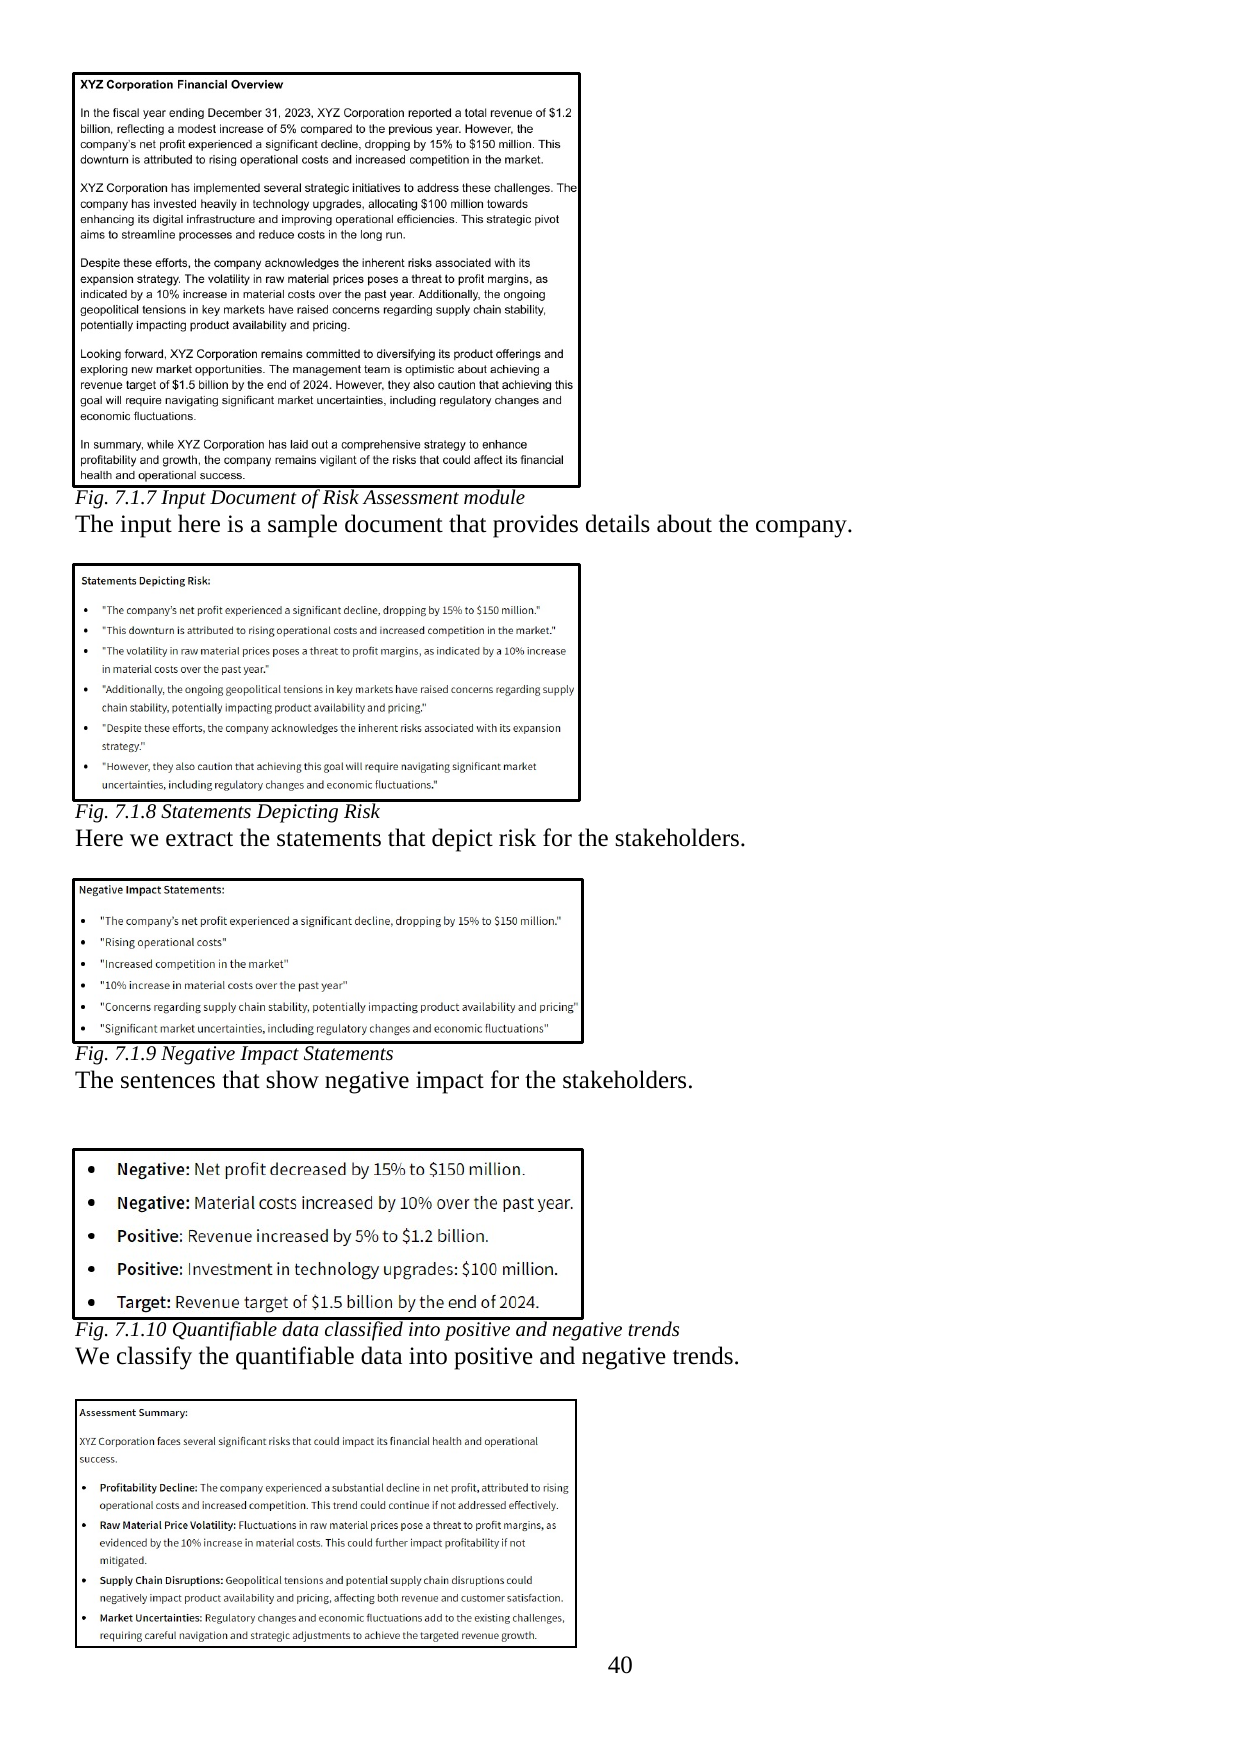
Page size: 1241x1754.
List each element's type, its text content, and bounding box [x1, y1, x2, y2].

text Here we extract the statements that depict risk for the stakeholders. [75, 823, 1165, 852]
picture [75, 75, 578, 485]
picture [75, 566, 578, 799]
text Fig. 7.1.9 Negative Impact Statements [75, 1041, 1165, 1065]
text Fig. 7.1.8 Statements Depicting Risk [75, 799, 1165, 823]
text The sentences that show negative impact for the stakeholders. [75, 1065, 1165, 1094]
picture [75, 1151, 581, 1317]
picture [75, 881, 581, 1041]
text Fig. 7.1.10 Quantifiable data classified into positive and negative trends [75, 1317, 1165, 1341]
picture [77, 1401, 575, 1646]
text Fig. 7.1.7 Input Document of Risk Assessment module [75, 485, 1165, 509]
text We classify the quantifiable data into positive and negative trends. [75, 1341, 1165, 1370]
text The input here is a sample document that provides details about the company. [75, 509, 1165, 538]
